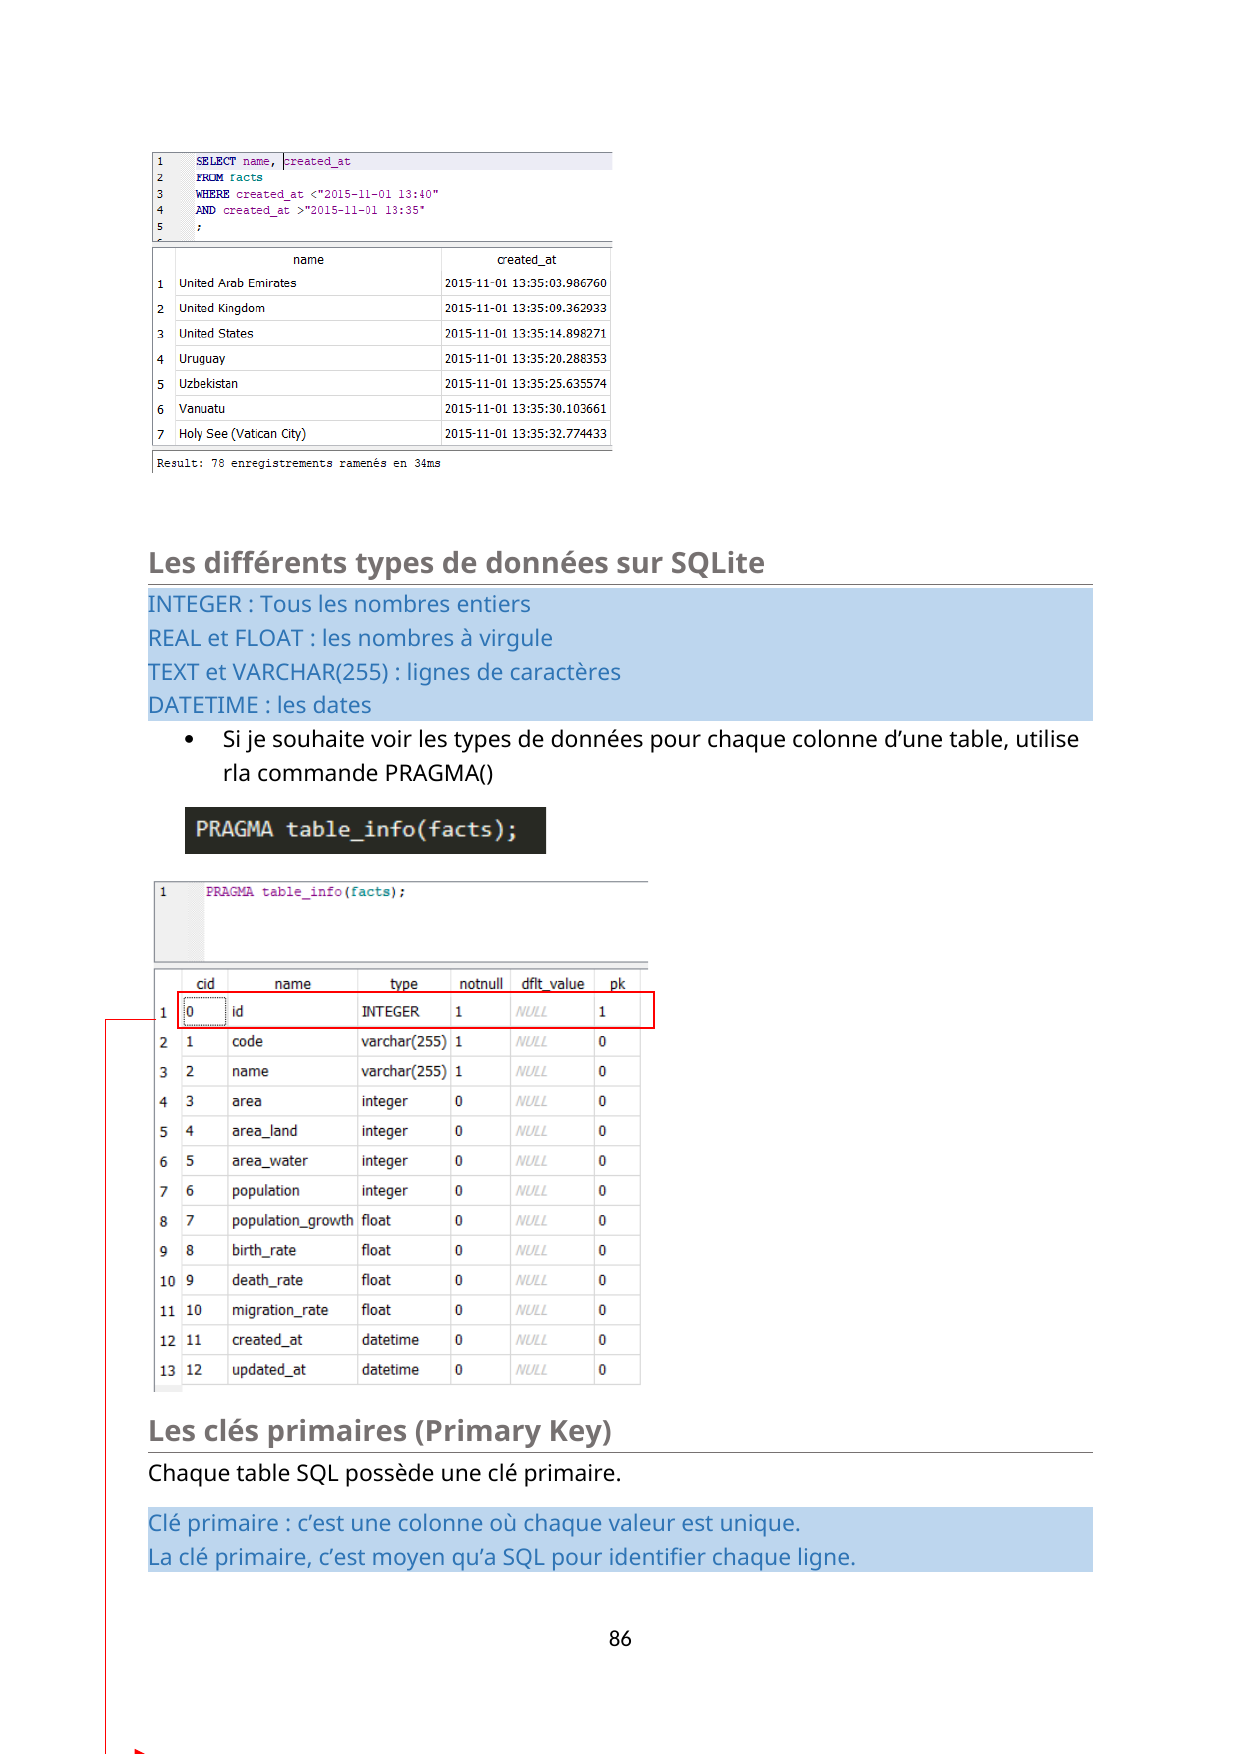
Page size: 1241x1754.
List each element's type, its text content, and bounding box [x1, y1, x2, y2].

picture [179, 993, 649, 1027]
picture [147, 147, 613, 473]
text La clé primaire, c’est moyen qu’a SQL pour identifier chaque ligne. [148, 1541, 1093, 1572]
picture [185, 807, 547, 854]
picture [147, 872, 649, 1392]
text Chaque table SQL possède une clé primaire. [148, 1457, 1093, 1488]
list Si je souhaite voir les types de données pour chaque colonne d’une table, utilise rla commande PRAGMA() [185, 723, 1093, 788]
subtitle Les clés primaires (Primary Key) [148, 1411, 1093, 1452]
subtitle Les différents types de données sur SQLite [148, 542, 1093, 584]
text Clé primaire : c’est une colonne où chaque valeur est unique. [148, 1507, 1093, 1538]
text INTEGER : Tous les nombres entiers [148, 588, 1093, 619]
text TEXT et VARCHAR(255) : lignes de caractères [148, 656, 1093, 687]
text DATETIME : les dates [148, 689, 1093, 721]
text REAL et FLOAT : les nombres à virgule [148, 622, 1093, 653]
